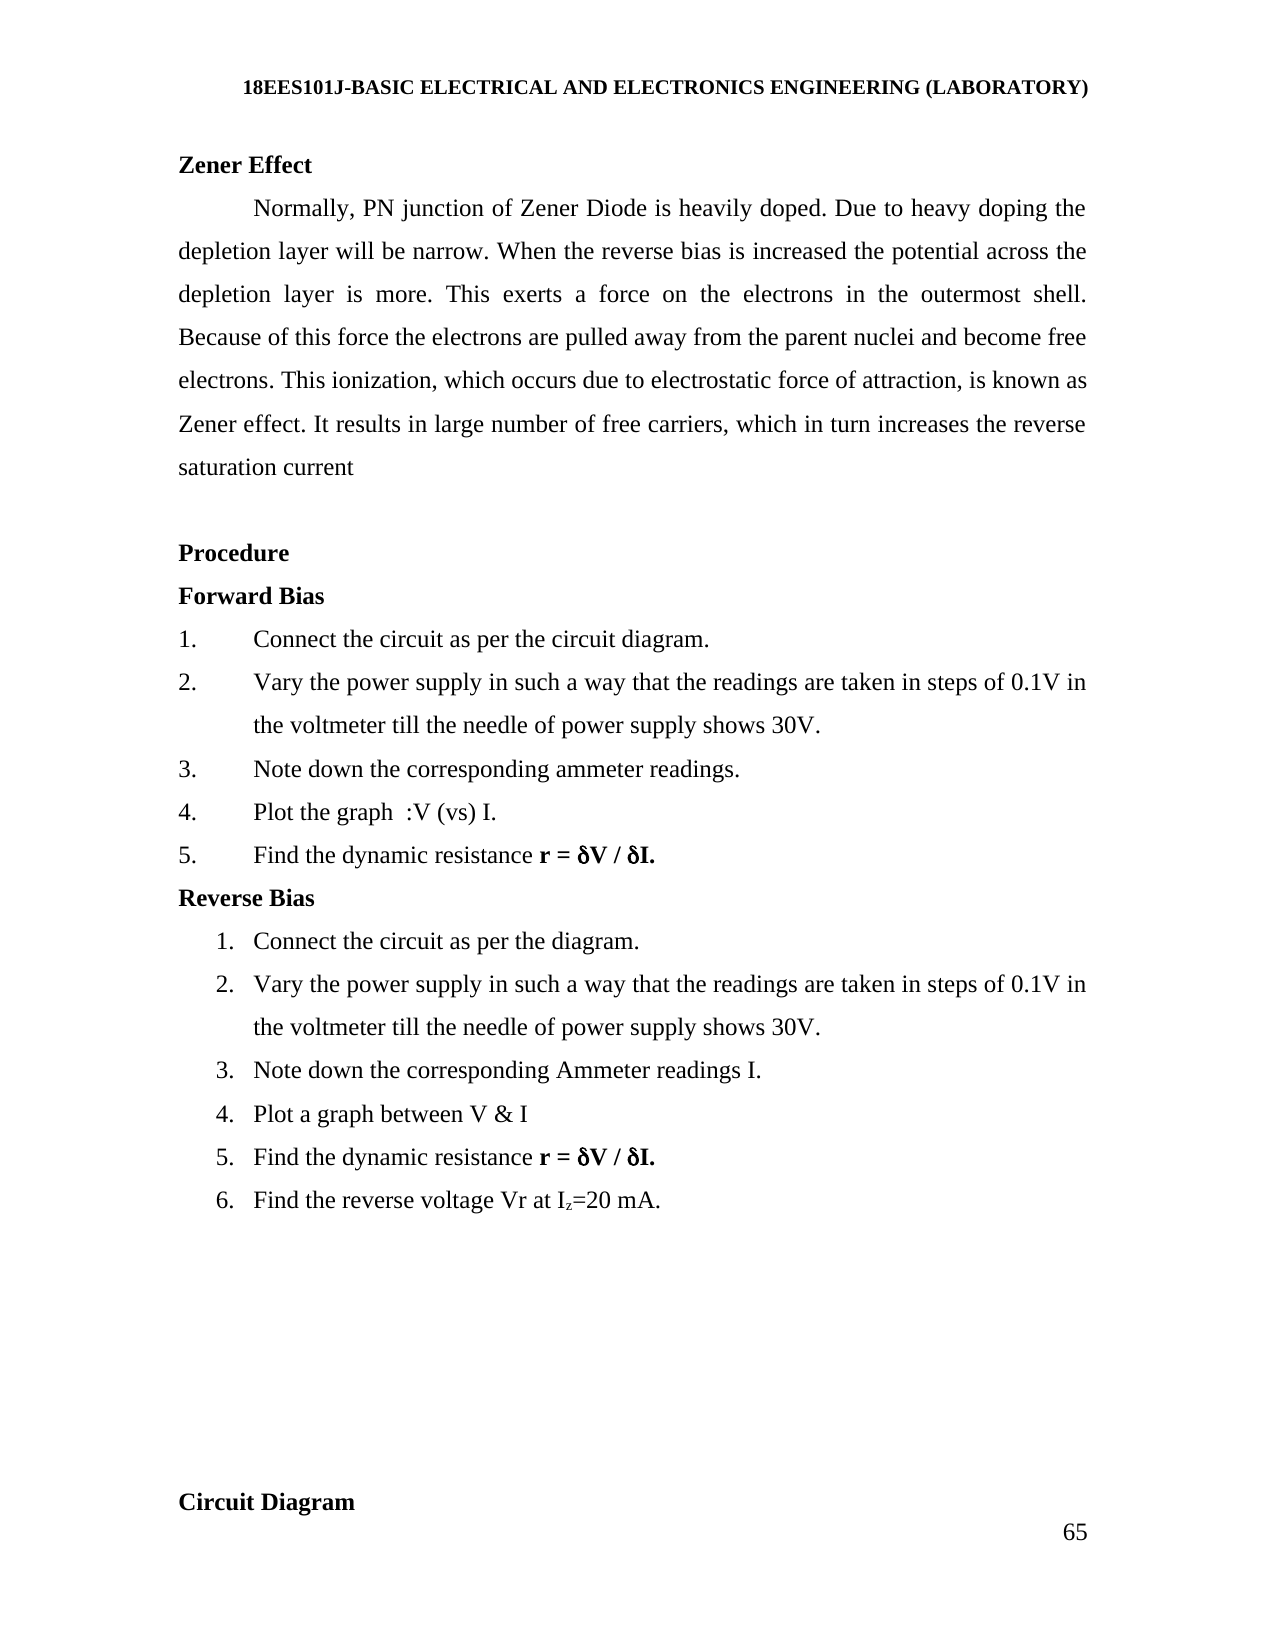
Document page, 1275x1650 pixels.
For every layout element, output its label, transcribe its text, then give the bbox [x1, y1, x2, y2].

list Vary the power supply in such a way that the readings are taken in steps of 0.1V in the voltmeter till the needle of power supply shows 30V. [216, 969, 1087, 1041]
text Normally, PN junction of Zener Diode is heavily doped. Due to heavy doping the depletion layer will be narrow. When the reverse bias is increased the potential across the depletion layer is more. This exerts a force on the electrons in the outermost shell. Because of this force the electrons are pulled away from the parent nuclei and become free electrons. This ionization, which occurs due to electrostatic force of attraction, is known as Zener effect. It results in large number of free carriers, which in turn increases the reverse saturation current [178, 193, 1087, 481]
text 4. Plot the graph :V (vs) I. [178, 797, 1087, 826]
list Find the reverse voltage Vr at Iz=20 mA. [216, 1185, 1087, 1214]
text Zener Effect [178, 150, 1087, 179]
text 2. Vary the power supply in such a way that the readings are taken in steps of 0.1V in the voltmeter till the needle of power supply shows 30V. [178, 667, 1087, 739]
text 5. Find the dynamic resistance r = V / I. [178, 840, 1087, 869]
text Procedure [178, 538, 1087, 567]
list Plot a graph between V & I [216, 1099, 1087, 1127]
text Forward Bias [178, 581, 1087, 610]
text Circuit Diagram [178, 1487, 1087, 1516]
text 3. Note down the corresponding ammeter readings. [178, 754, 1087, 782]
list Note down the corresponding Ammeter readings I. [216, 1056, 1087, 1084]
text Reverse Bias [178, 883, 1087, 912]
list Find the dynamic resistance r = V / I. [216, 1142, 1087, 1171]
list Connect the circuit as per the diagram. [216, 926, 1087, 955]
text 1. Connect the circuit as per the circuit diagram. [178, 624, 1087, 653]
